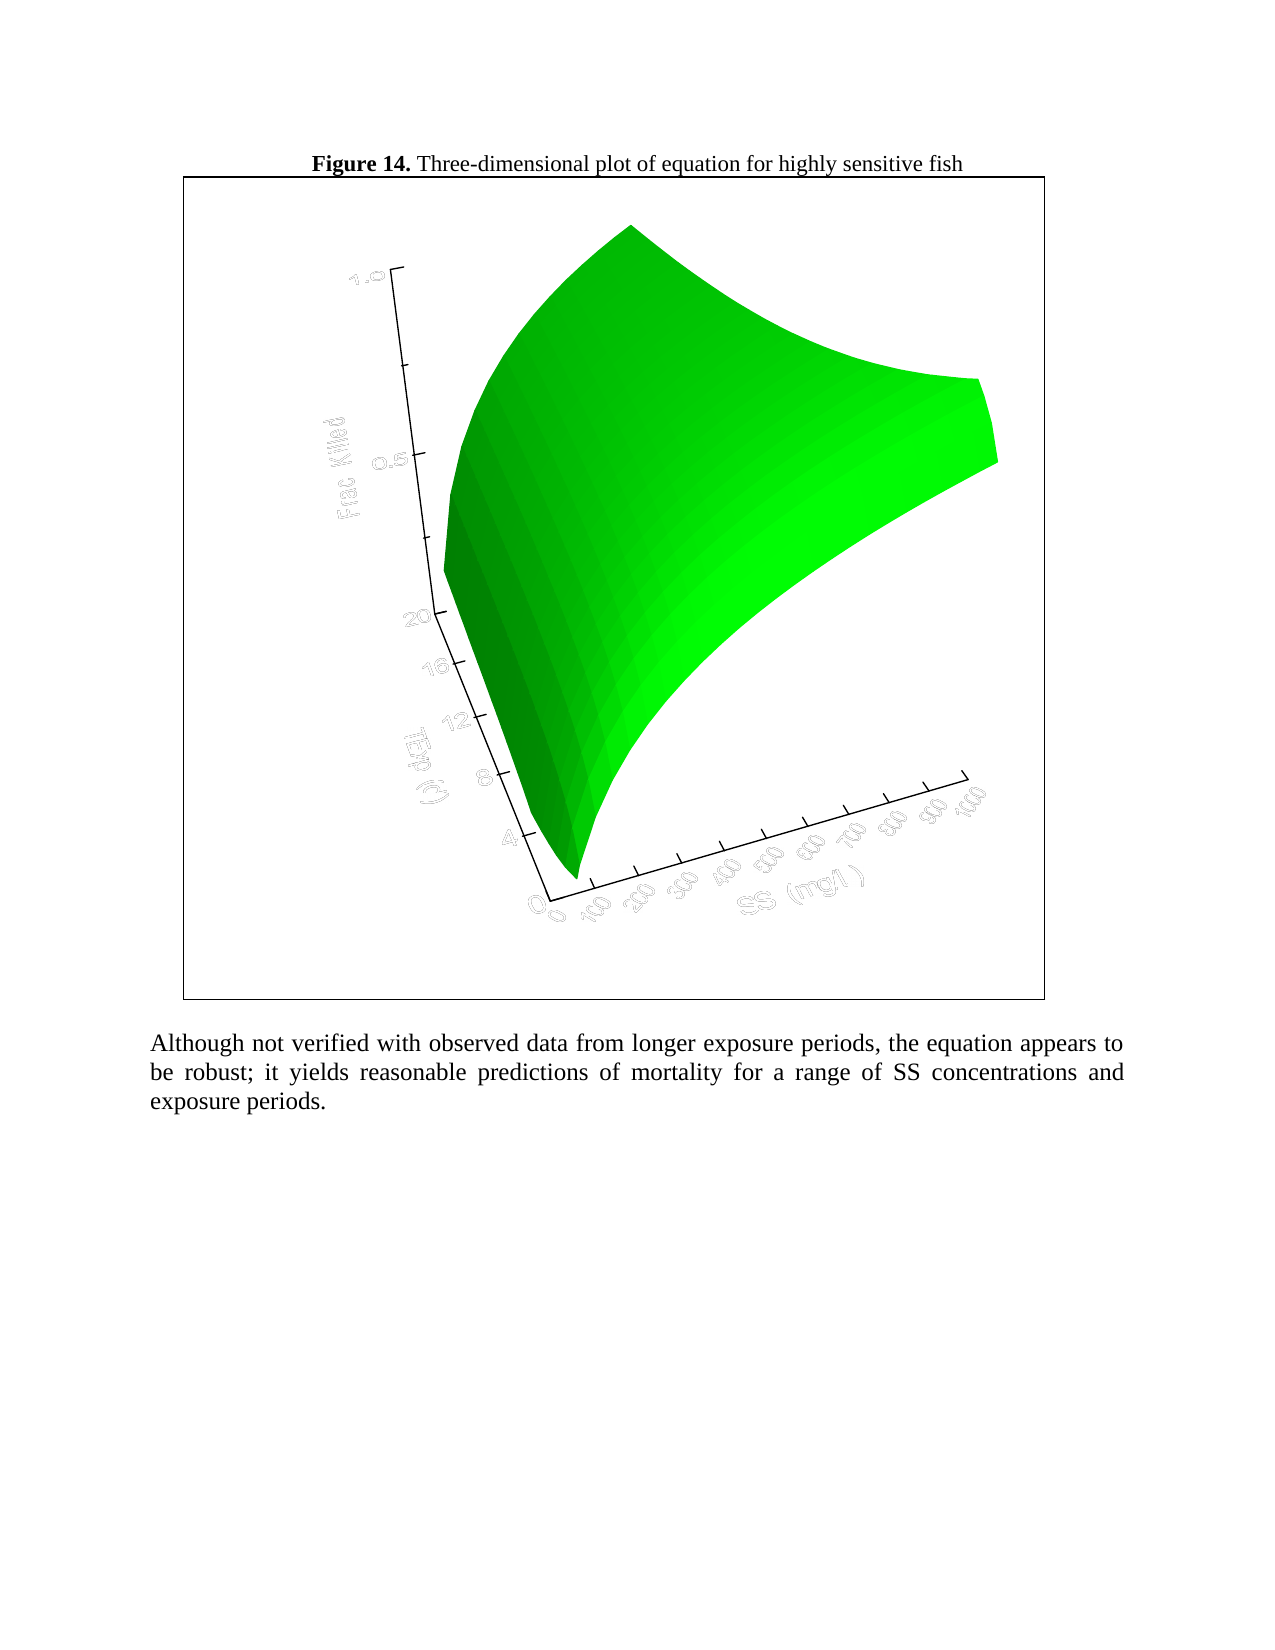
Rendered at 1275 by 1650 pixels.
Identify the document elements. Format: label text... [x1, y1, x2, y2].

text Although not verified with observed data from longer exposure periods, the equation appears to be robust; it yields reasonable predictions of mortality for a range of SS concentrations and exposure periods. [150, 1028, 1125, 1115]
text Figure . Three-dimensional plot of equation for highly sensitive fish [150, 150, 1125, 176]
